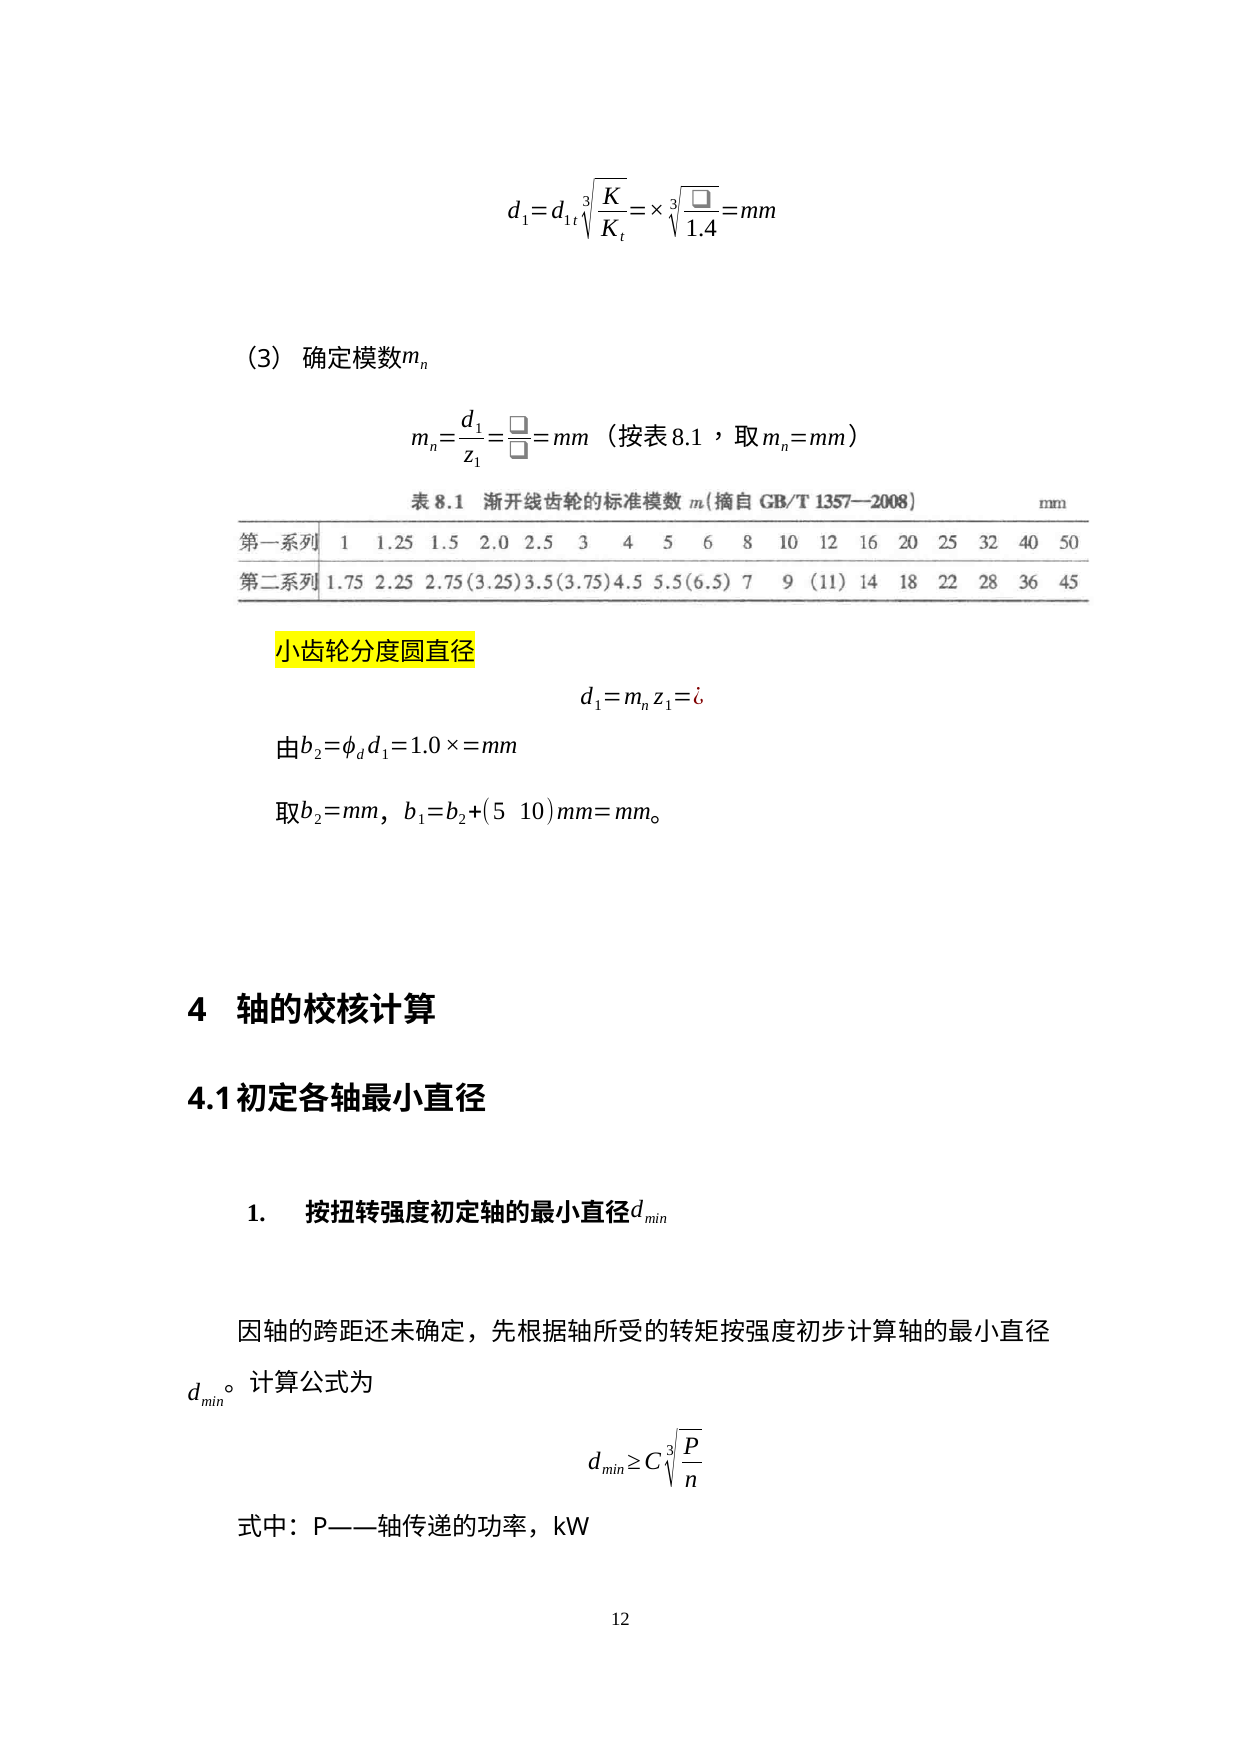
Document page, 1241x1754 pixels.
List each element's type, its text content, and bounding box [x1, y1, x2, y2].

subtitle 按扭转强度初定轴的最小直径 [247, 1178, 1053, 1243]
text 取，。 [275, 779, 1053, 844]
list 小齿轮分度圆直径 [232, 617, 1053, 682]
text 因轴的跨距还未确定，先根据轴所受的转矩按强度初步计算轴的最小直径。计算公式为 [187, 1297, 1053, 1427]
text 由 [275, 714, 1053, 779]
subtitle 轴的校核计算 [187, 974, 1053, 1039]
text 式中：P——轴传递的功率，kW [187, 1492, 1053, 1557]
list 确定模数 [232, 324, 1053, 389]
subtitle 初定各轴最小直径 [187, 1064, 1053, 1129]
picture [231, 487, 1098, 608]
